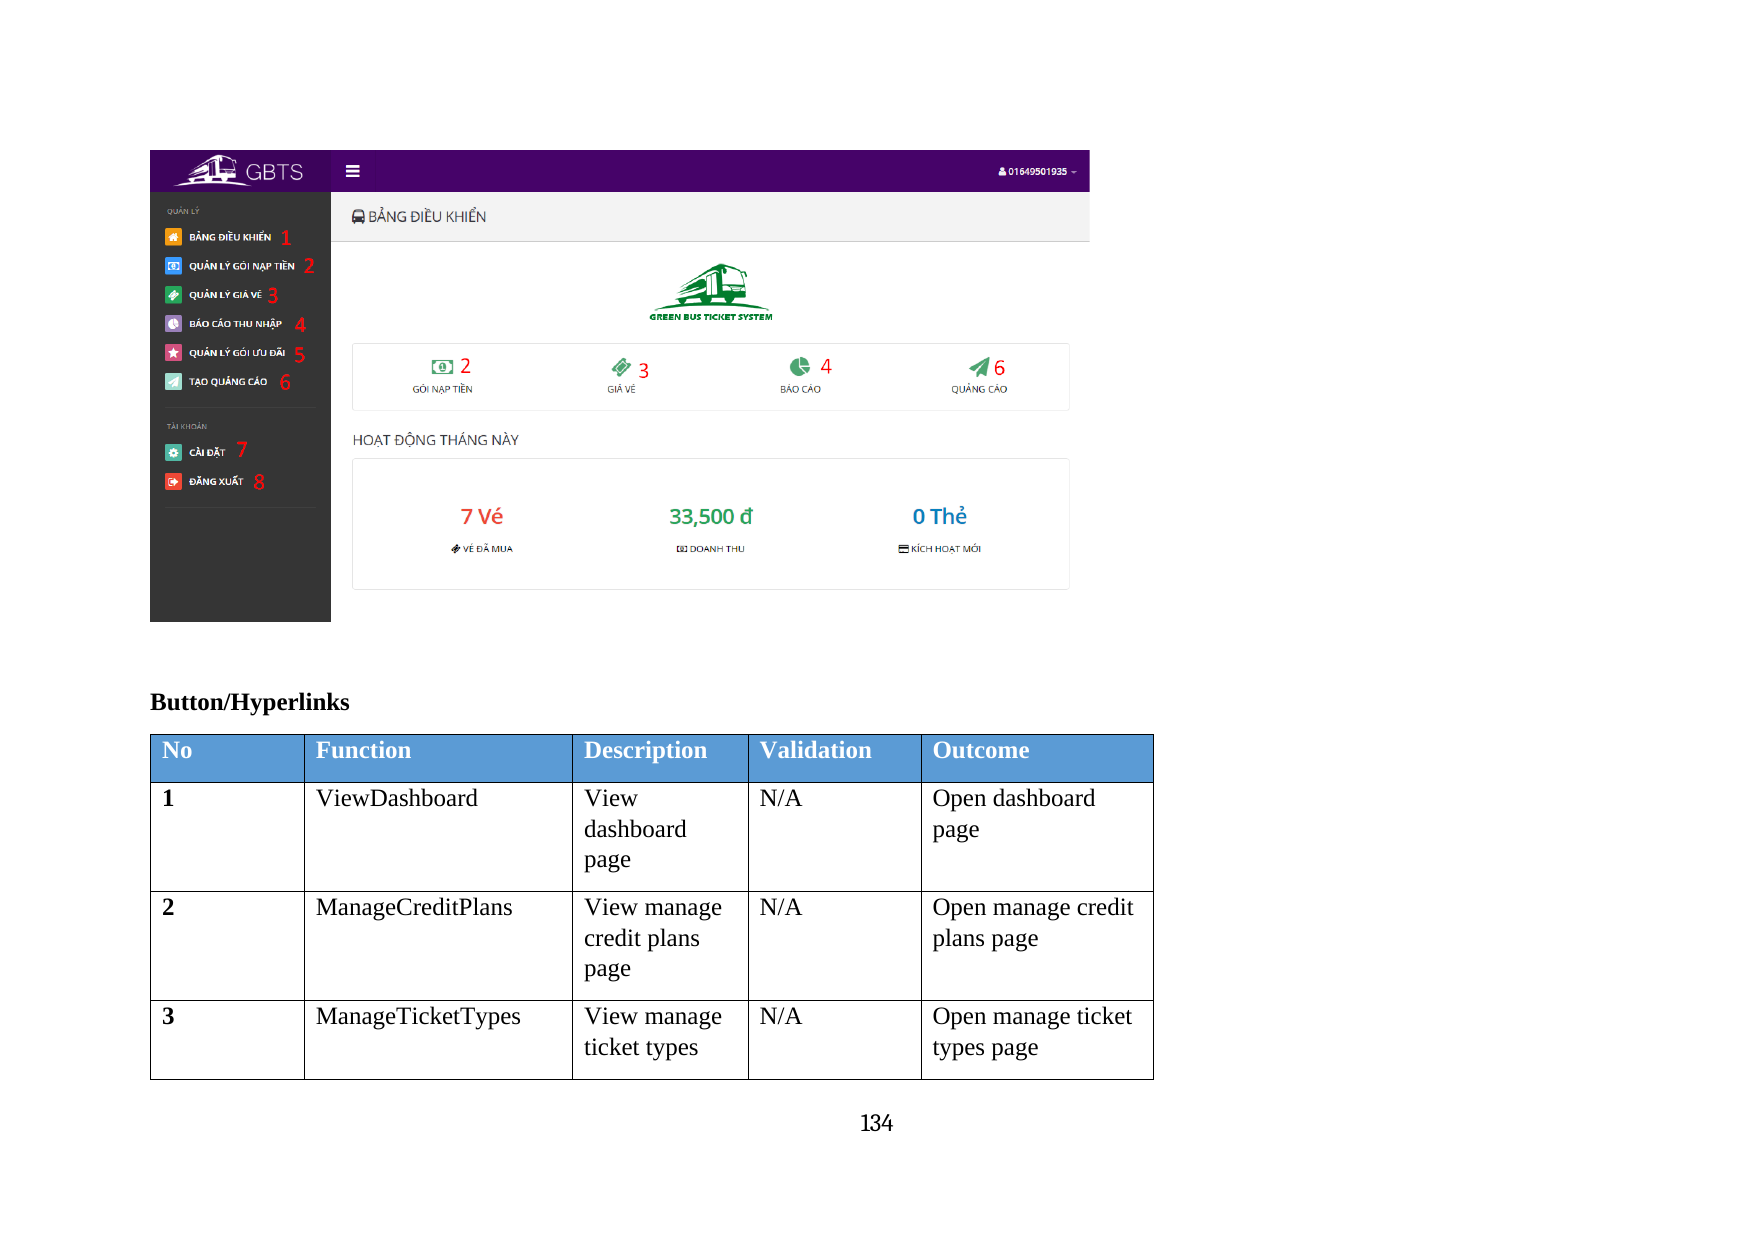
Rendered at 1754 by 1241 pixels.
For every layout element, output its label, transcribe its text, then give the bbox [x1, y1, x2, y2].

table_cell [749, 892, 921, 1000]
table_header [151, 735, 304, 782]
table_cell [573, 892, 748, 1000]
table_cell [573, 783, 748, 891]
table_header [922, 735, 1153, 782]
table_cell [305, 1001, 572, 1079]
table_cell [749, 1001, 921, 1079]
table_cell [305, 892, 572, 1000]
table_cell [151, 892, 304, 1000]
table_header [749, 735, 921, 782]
text Button/Hyperlinks [150, 687, 1604, 716]
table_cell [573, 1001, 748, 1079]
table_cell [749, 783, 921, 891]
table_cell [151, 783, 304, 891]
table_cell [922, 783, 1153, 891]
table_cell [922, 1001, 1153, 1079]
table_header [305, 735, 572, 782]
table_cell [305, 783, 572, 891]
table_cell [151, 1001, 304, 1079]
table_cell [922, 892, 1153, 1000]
picture [150, 150, 1090, 622]
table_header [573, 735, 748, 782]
